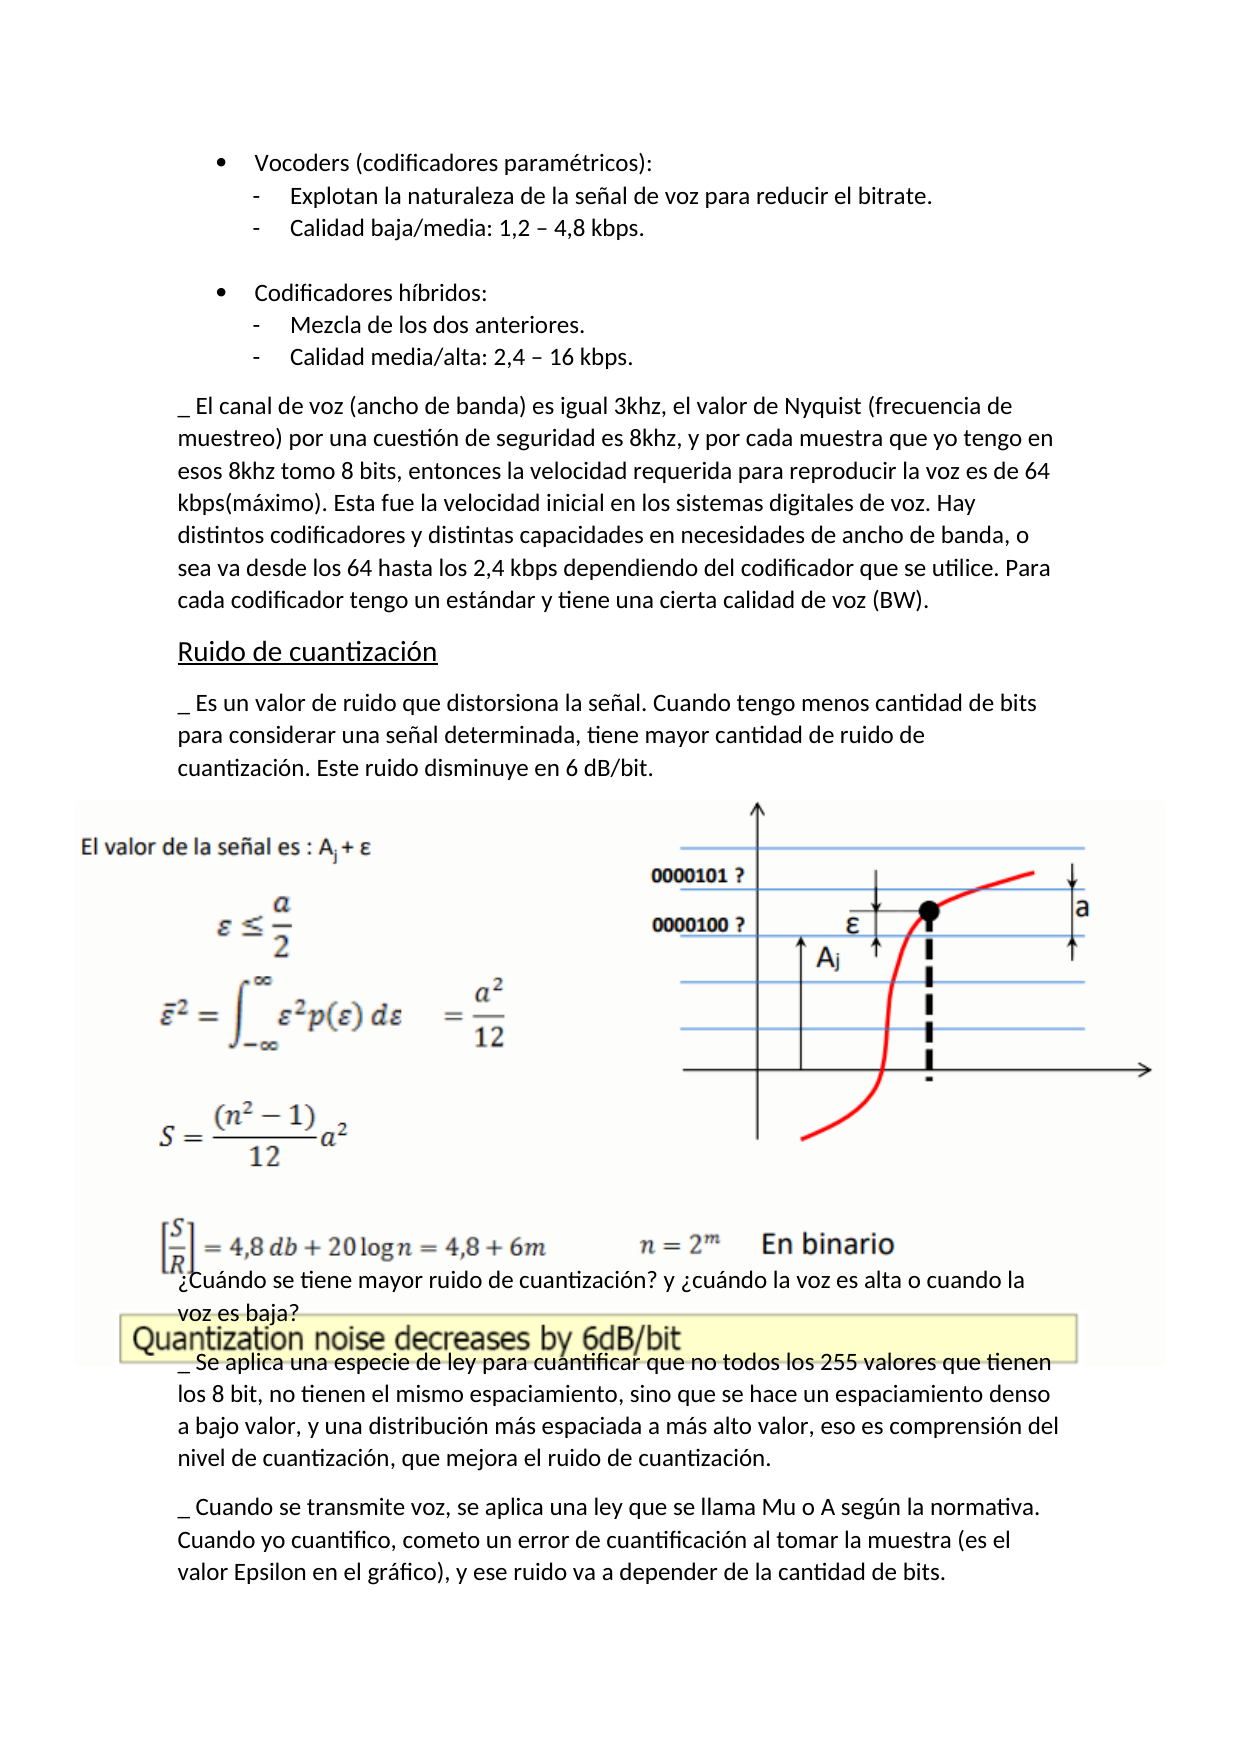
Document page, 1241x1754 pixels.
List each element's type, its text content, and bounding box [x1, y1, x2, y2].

list Codificadores híbridos: [217, 277, 1063, 307]
text ¿Cuándo se tiene mayor ruido de cuantización? y ¿cuándo la voz es alta o cuando la voz es baja? [177, 1264, 1063, 1327]
text Ruido de cuantización [177, 633, 1063, 669]
text _ Se aplica una especie de ley para cuantificar que no todos los 255 valores que tienen los 8 bit, no tienen el mismo espaciamiento, sino que se hace un espaciamiento denso a bajo valor, y una distribución más espaciada a más alto valor, eso es comprensión del nivel de cuantización, que mejora el ruido de cuantización. [177, 1346, 1063, 1473]
text _ Es un valor de ruido que distorsiona la señal. Cuando tengo menos cantidad de bits para considerar una señal determinada, tiene mayor cantidad de ruido de cuantización. Este ruido disminuye en 6 dB/bit. [177, 687, 1063, 782]
list Calidad media/alta: 2,4 – 16 kbps. [252, 341, 1063, 372]
list Explotan la naturaleza de la señal de voz para reducir el bitrate. [252, 180, 1063, 210]
list Mezcla de los dos anteriores. [252, 309, 1063, 339]
picture [75, 801, 1166, 1366]
list Vocoders (codificadores paramétricos): [217, 148, 1063, 178]
text _ El canal de voz (ancho de banda) es igual 3khz, el valor de Nyquist (frecuencia de muestreo) por una cuestión de seguridad es 8khz, y por cada muestra que yo tengo en esos 8khz tomo 8 bits, entonces la velocidad requerida para reproducir la voz es de 64 kbps(máximo). Esta fue la velocidad inicial en los sistemas digitales de voz. Hay distintos codificadores y distintas capacidades en necesidades de ancho de banda, o sea va desde los 64 hasta los 2,4 kbps dependiendo del codificador que se utilice. Para cada codificador tengo un estándar y tiene una cierta calidad de voz (BW). [177, 390, 1063, 614]
text _ Cuando se transmite voz, se aplica una ley que se llama Mu o A según la normativa. Cuando yo cuantifico, cometo un error de cuantificación al tomar la muestra (es el valor Epsilon en el gráfico), y ese ruido va a depender de la cantidad de bits. [177, 1492, 1063, 1587]
list Calidad baja/media: 1,2 – 4,8 kbps. [252, 212, 1063, 243]
